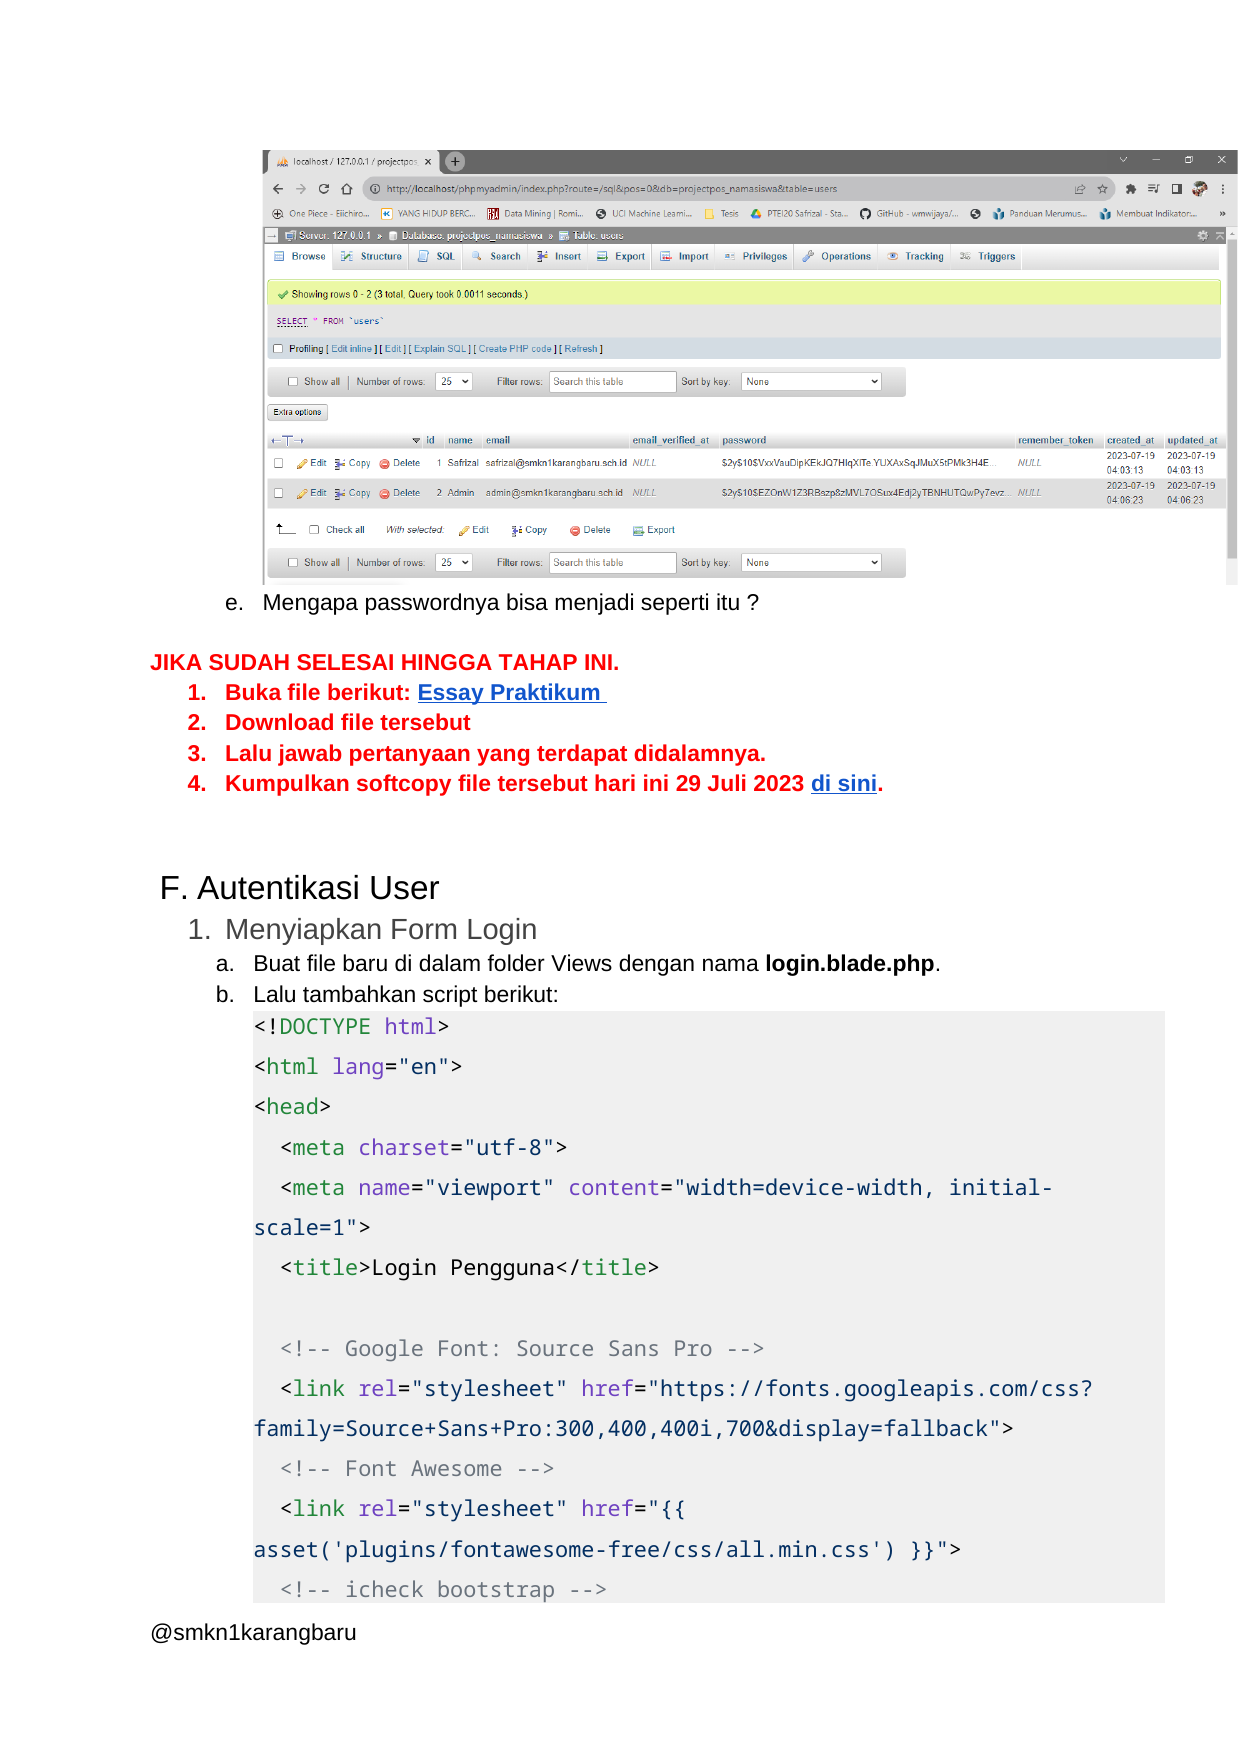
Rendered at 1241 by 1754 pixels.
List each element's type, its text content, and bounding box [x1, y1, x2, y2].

list Buat file baru di dalam folder Views dengan nama login.blade.php. [216, 950, 1090, 977]
text <link rel="stylesheet" href="https://fonts.googleapis.com/css?family=Source+Sans+Pro:300,400,400i,700&display=fallback"> [253, 1373, 1165, 1443]
subtitle Autentikasi User [159, 868, 1090, 906]
list Lalu tambahkan script berikut: [216, 981, 1090, 1007]
list Buka file berikut: Essay Praktikum [187, 679, 1090, 706]
text <html lang="en"> [253, 1051, 1165, 1081]
list Mengapa passwordnya bisa menjadi seperti itu ? [225, 588, 1090, 615]
text <!-- icheck bootstrap --> [253, 1574, 1165, 1603]
text <meta name="viewport" content="width=device-width, initial-scale=1"> [253, 1172, 1165, 1242]
text <meta charset="utf-8"> [253, 1131, 1165, 1161]
subtitle Menyiapkan Form Login [187, 912, 1090, 945]
list Lalu jawab pertanyaan yang terdapat didalamnya. [187, 739, 1090, 766]
text JIKA SUDAH SELESAI HINGGA TAHAP INI. [150, 649, 1090, 675]
text <title>Login Pengguna</title> [253, 1252, 1165, 1282]
list Download file tersebut [187, 709, 1090, 736]
picture [262, 150, 1238, 585]
text <!-- Font Awesome --> [253, 1453, 1165, 1483]
text <!-- Google Font: Source Sans Pro --> [253, 1332, 1165, 1362]
text <head> [253, 1091, 1165, 1121]
text <link rel="stylesheet" href="{{ asset('plugins/fontawesome-free/css/all.min.css') }}"> [253, 1493, 1165, 1563]
list Kumpulkan softcopy file tersebut hari ini 29 Juli 2023 di sini. [187, 770, 1090, 796]
text <!DOCTYPE html> [253, 1011, 1165, 1041]
